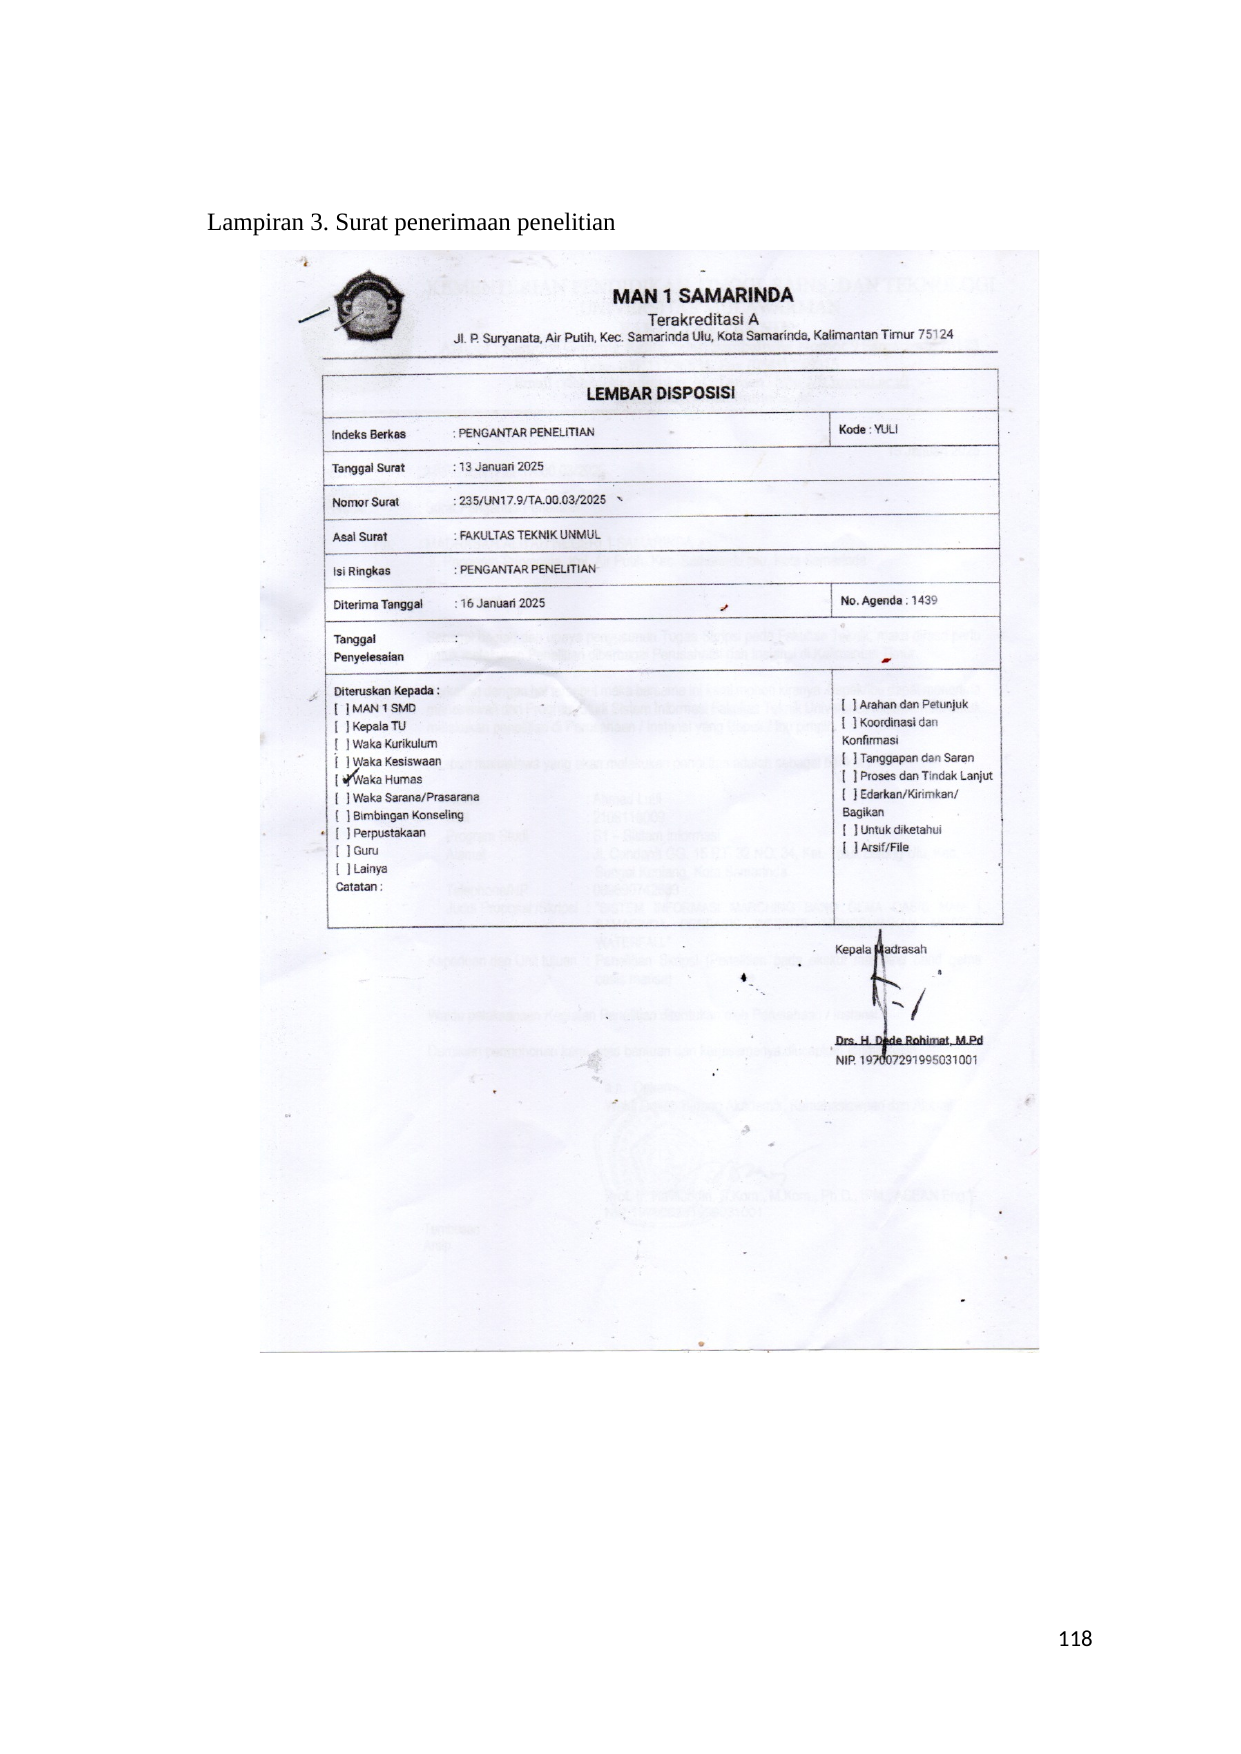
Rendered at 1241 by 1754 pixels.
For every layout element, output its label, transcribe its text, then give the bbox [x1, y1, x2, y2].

subtitle Lampiran 3. Surat penerimaan penelitian [207, 207, 1092, 236]
picture [259, 250, 1040, 1353]
